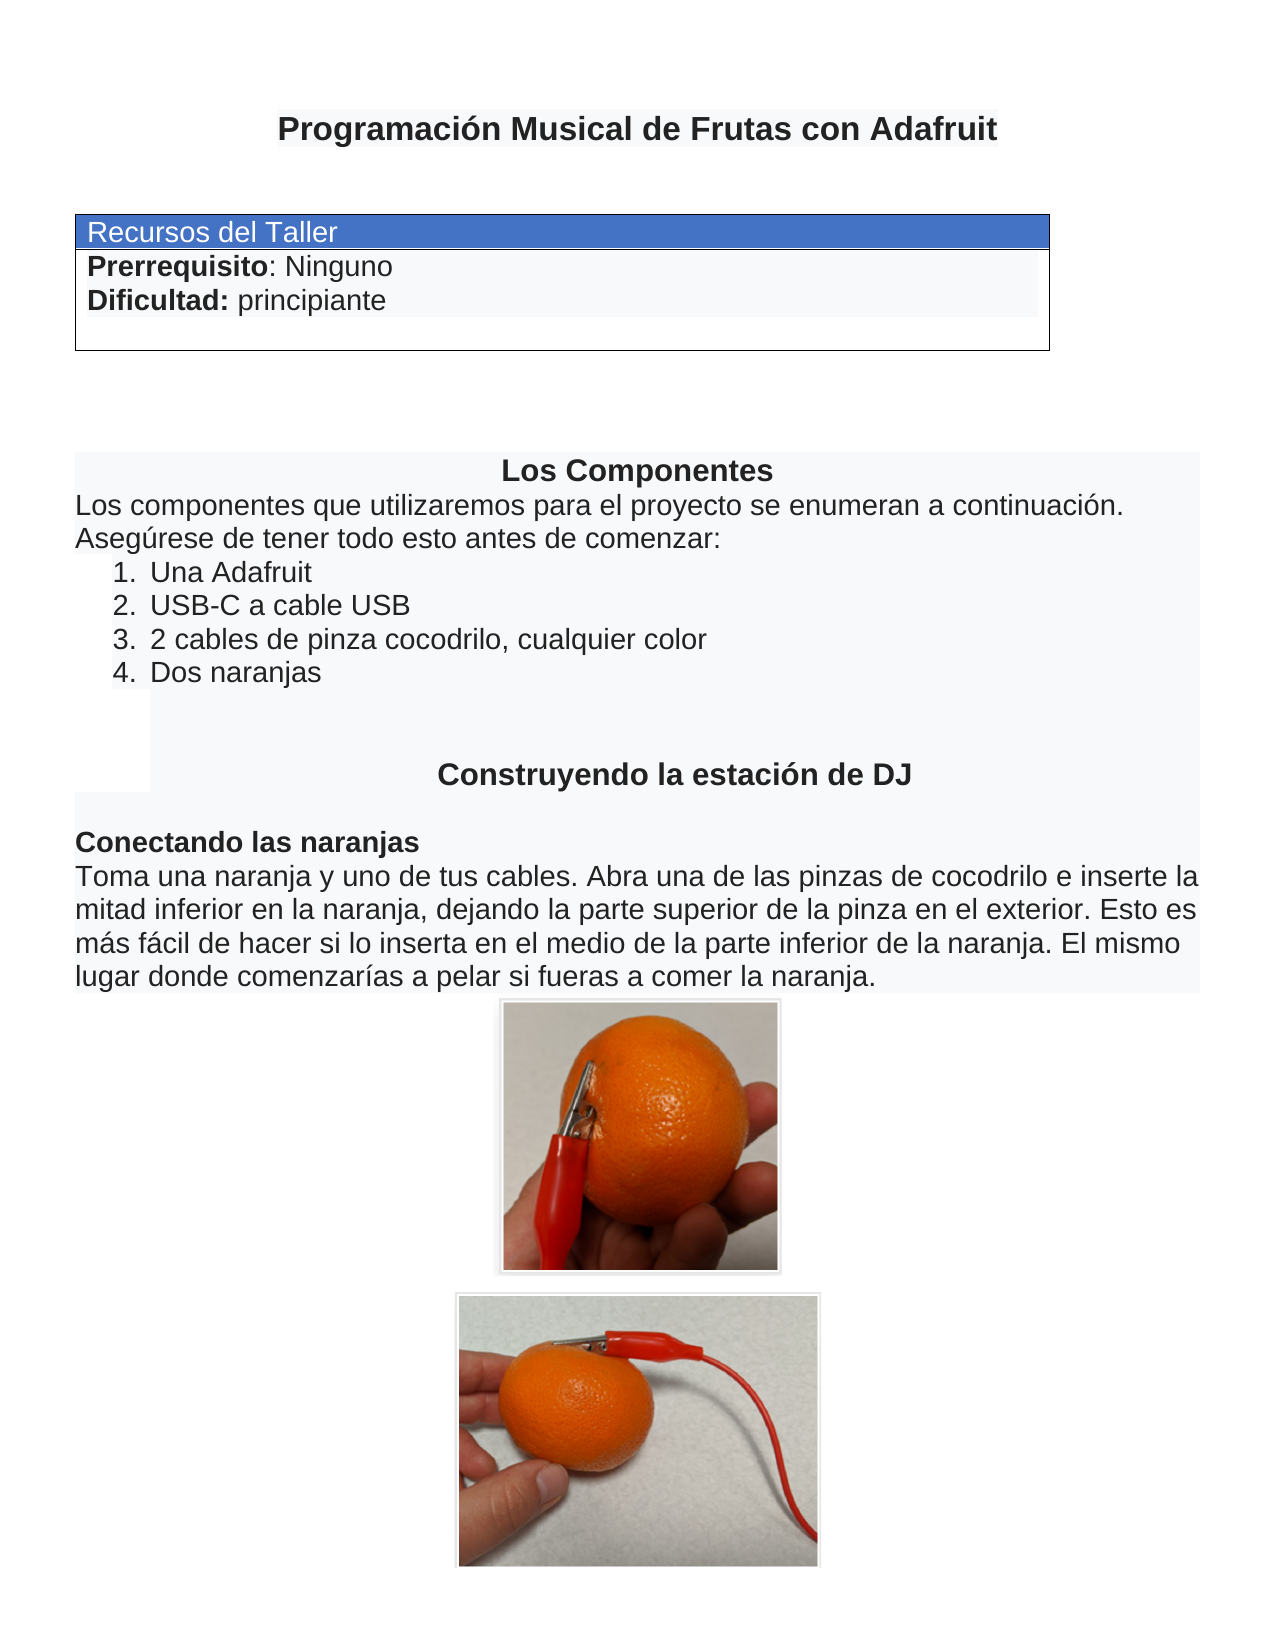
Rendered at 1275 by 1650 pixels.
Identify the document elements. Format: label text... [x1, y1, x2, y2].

text Los Componentes [75, 452, 1200, 487]
text Los componentes que utilizaremos para el proyecto se enumeran a continuación. Asegúrese de tener todo esto antes de comenzar: [75, 487, 1200, 554]
table_cell Prerrequisito: Ninguno Dificultad: principiante [76, 250, 1049, 350]
text Construyendo la estación de DJ [150, 756, 1200, 792]
list 2 cables de pinza cocodrilo, cualquier color [112, 622, 1200, 655]
table_header Recursos del Taller [76, 215, 1049, 248]
picture [493, 993, 782, 1276]
list Dos naranjas [112, 655, 1200, 689]
text Programación Musical de Frutas con Adafruit [75, 75, 1200, 147]
text Toma una naranja y uno de tus cables. Abra una de las pinzas de cocodrilo e inserte la mitad inferior en la naranja, dejando la parte superior de la pinza en el exterior. Esto es más fácil de hacer si lo inserta en el medio de la parte inferior de la naranja. El mismo lugar donde comenzarías a pelar si fueras a comer la naranja. [75, 859, 1200, 993]
list USB-C a cable USB [112, 588, 1200, 622]
list Una Adafruit [112, 554, 1200, 588]
text Conectando las naranjas [75, 825, 1200, 859]
picture [453, 1292, 822, 1568]
